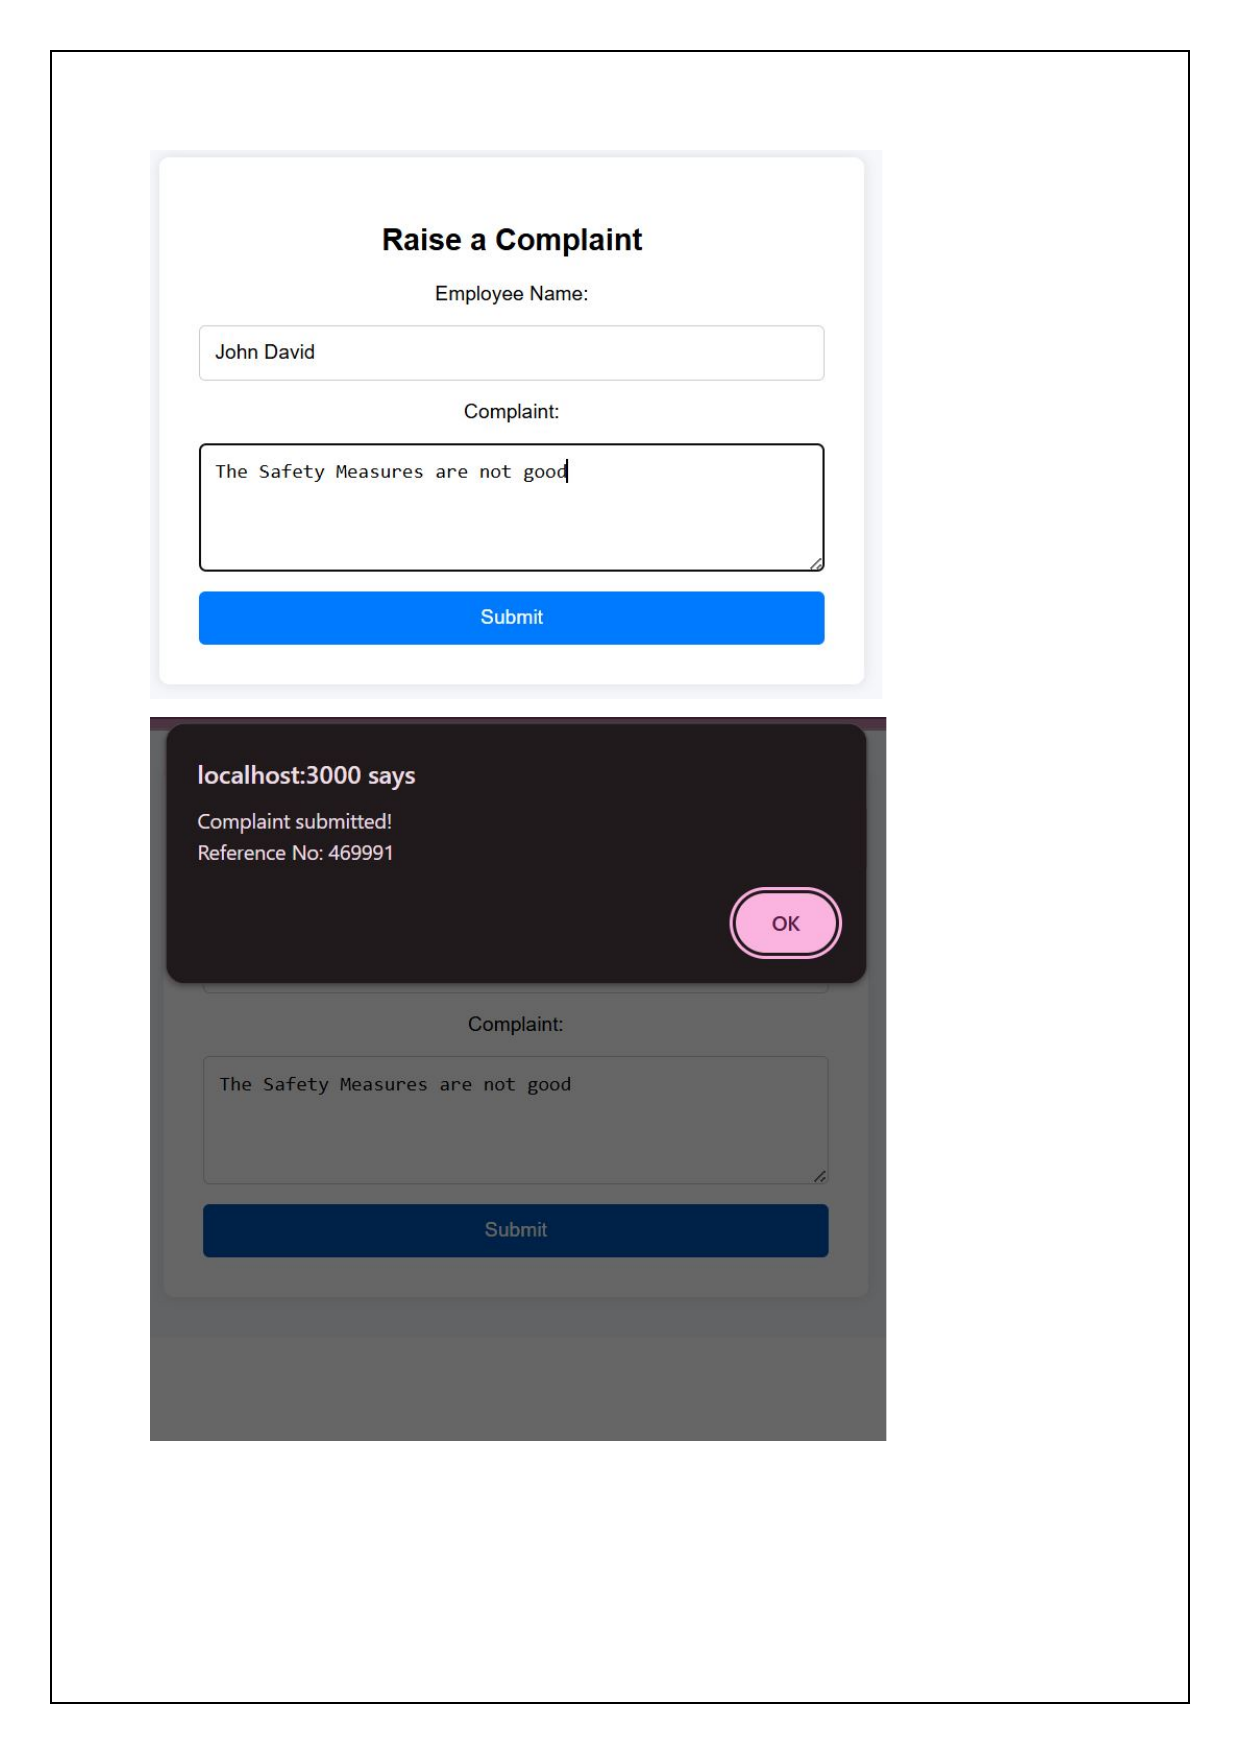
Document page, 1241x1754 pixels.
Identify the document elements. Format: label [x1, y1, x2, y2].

picture [150, 717, 887, 1441]
picture [150, 150, 883, 699]
